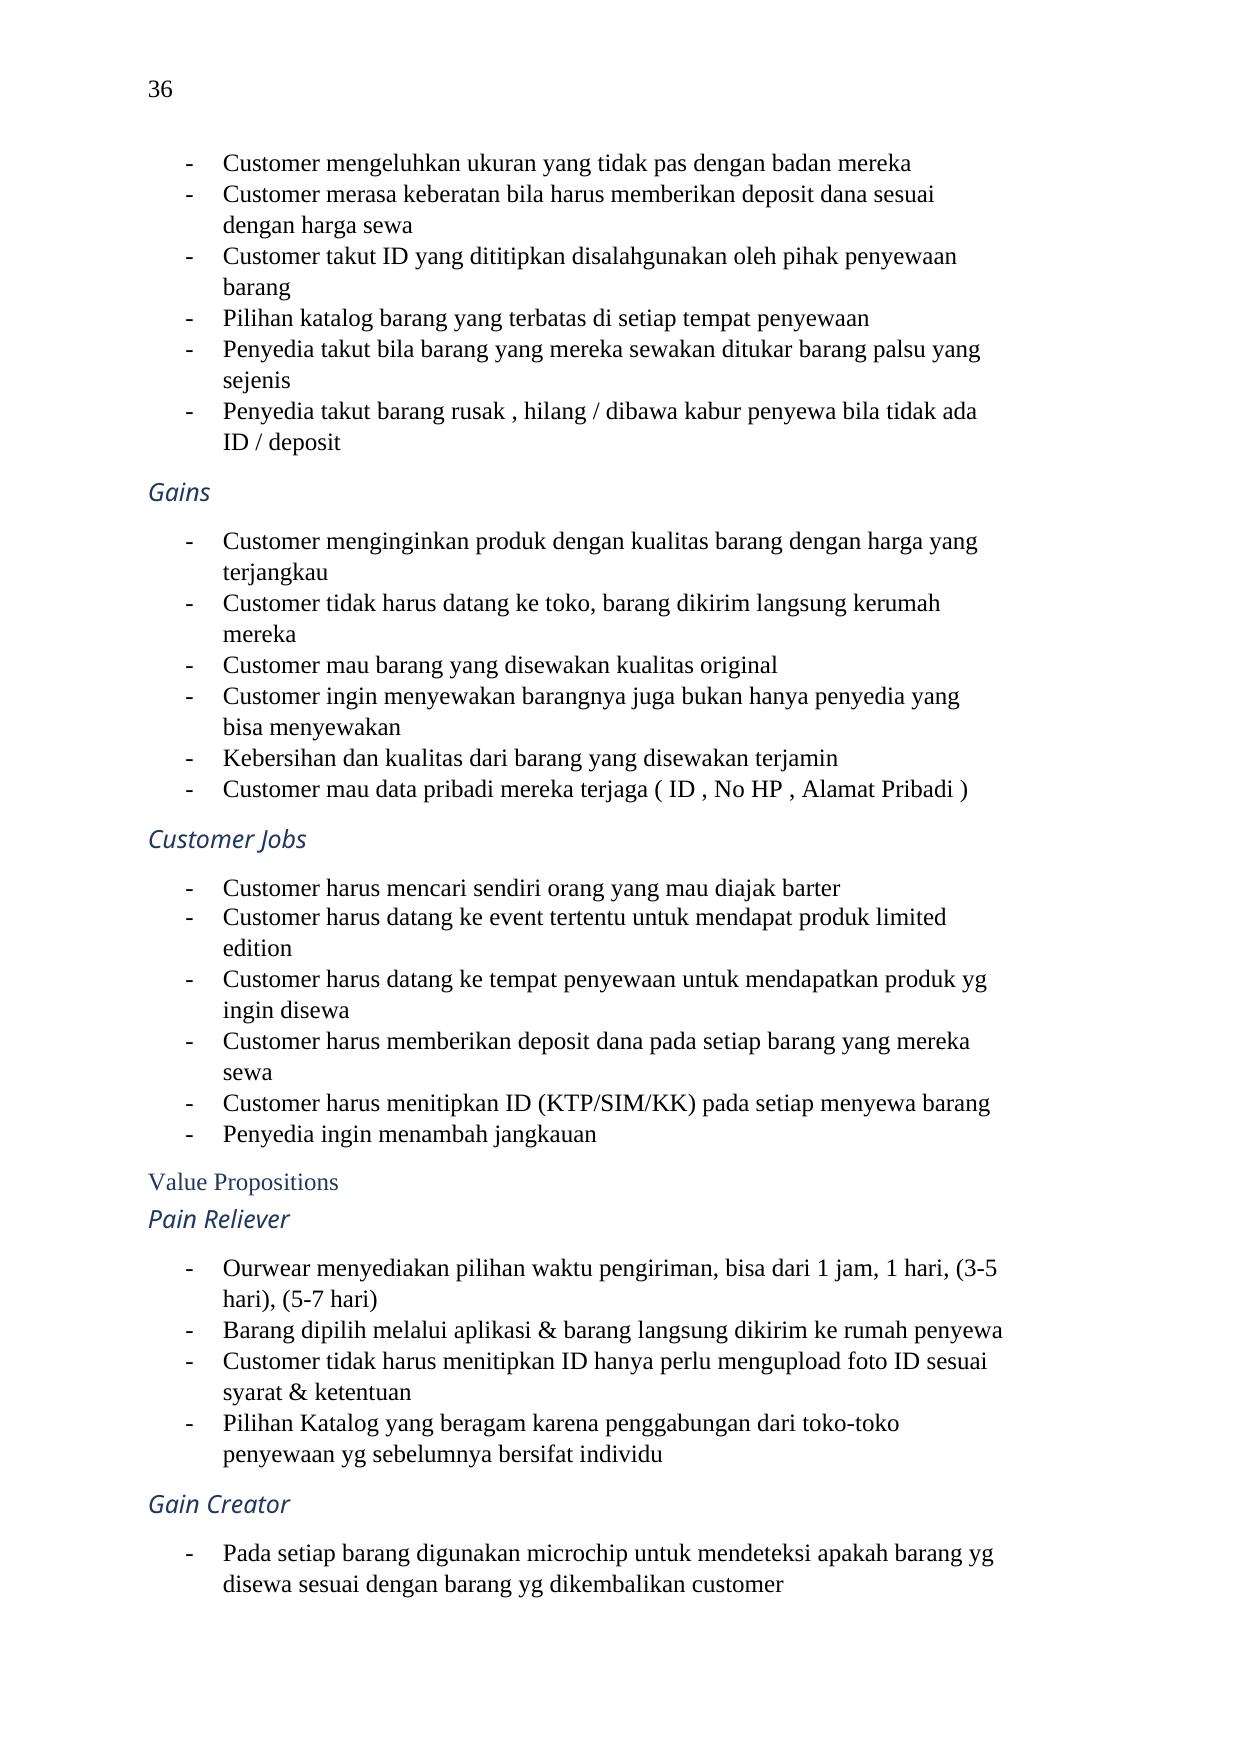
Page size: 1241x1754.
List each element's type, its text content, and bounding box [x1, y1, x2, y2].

subtitle Pain Reliever [148, 1202, 1004, 1236]
list Customer mengeluhkan ukuran yang tidak pas dengan badan mereka [185, 148, 1004, 176]
list Pilihan Katalog yang beragam karena penggabungan dari toko-toko penyewaan yg sebelumnya bersifat individu [185, 1408, 1004, 1468]
list Ourwear menyediakan pilihan waktu pengiriman, bisa dari 1 jam, 1 hari, (3-5 hari), (5-7 hari) [185, 1253, 1004, 1313]
list Penyedia ingin menambah jangkauan [185, 1119, 1004, 1148]
list Customer harus mencari sendiri orang yang mau diajak barter [185, 873, 1004, 902]
subtitle Gain Creator [148, 1487, 1004, 1521]
list Customer merasa keberatan bila harus memberikan deposit dana sesuai dengan harga sewa [185, 179, 1004, 238]
list Customer harus memberikan deposit dana pada setiap barang yang mereka sewa [185, 1026, 1004, 1086]
list Customer mau barang yang disewakan kualitas original [185, 650, 1004, 679]
list Customer tidak harus datang ke toko, barang dikirim langsung kerumah mereka [185, 588, 1004, 648]
list Penyedia takut barang rusak , hilang / dibawa kabur penyewa bila tidak ada ID / deposit [185, 396, 1004, 456]
list Customer menginginkan produk dengan kualitas barang dengan harga yang terjangkau [185, 526, 1004, 586]
list Customer takut ID yang dititipkan disalahgunakan oleh pihak penyewaan barang [185, 241, 1004, 301]
list Kebersihan dan kualitas dari barang yang disewakan terjamin [185, 743, 1004, 772]
list Pada setiap barang digunakan microchip untuk mendeteksi apakah barang yg disewa sesuai dengan barang yg dikembalikan customer [185, 1538, 1004, 1598]
list Pilihan katalog barang yang terbatas di setiap tempat penyewaan [185, 303, 1004, 332]
list Customer ingin menyewakan barangnya juga bukan hanya penyedia yang bisa menyewakan [185, 681, 1004, 741]
list Customer harus datang ke tempat penyewaan untuk mendapatkan produk yg ingin disewa [185, 964, 1004, 1023]
list Customer mau data pribadi mereka terjaga ( ID , No HP , Alamat Pribadi ) [185, 774, 1004, 803]
list Customer tidak harus menitipkan ID hanya perlu mengupload foto ID sesuai syarat & ketentuan [185, 1346, 1004, 1406]
list Penyedia takut bila barang yang mereka sewakan ditukar barang palsu yang sejenis [185, 334, 1004, 394]
list Customer harus datang ke event tertentu untuk mendapat produk limited edition [185, 902, 1004, 961]
subtitle Gains [148, 475, 1004, 509]
list Barang dipilih melalui aplikasi & barang langsung dikirim ke rumah penyewa [185, 1315, 1004, 1344]
subtitle Customer Jobs [148, 822, 1004, 856]
subtitle Value Propositions [148, 1167, 1004, 1195]
list Customer harus menitipkan ID (KTP/SIM/KK) pada setiap menyewa barang [185, 1088, 1004, 1117]
